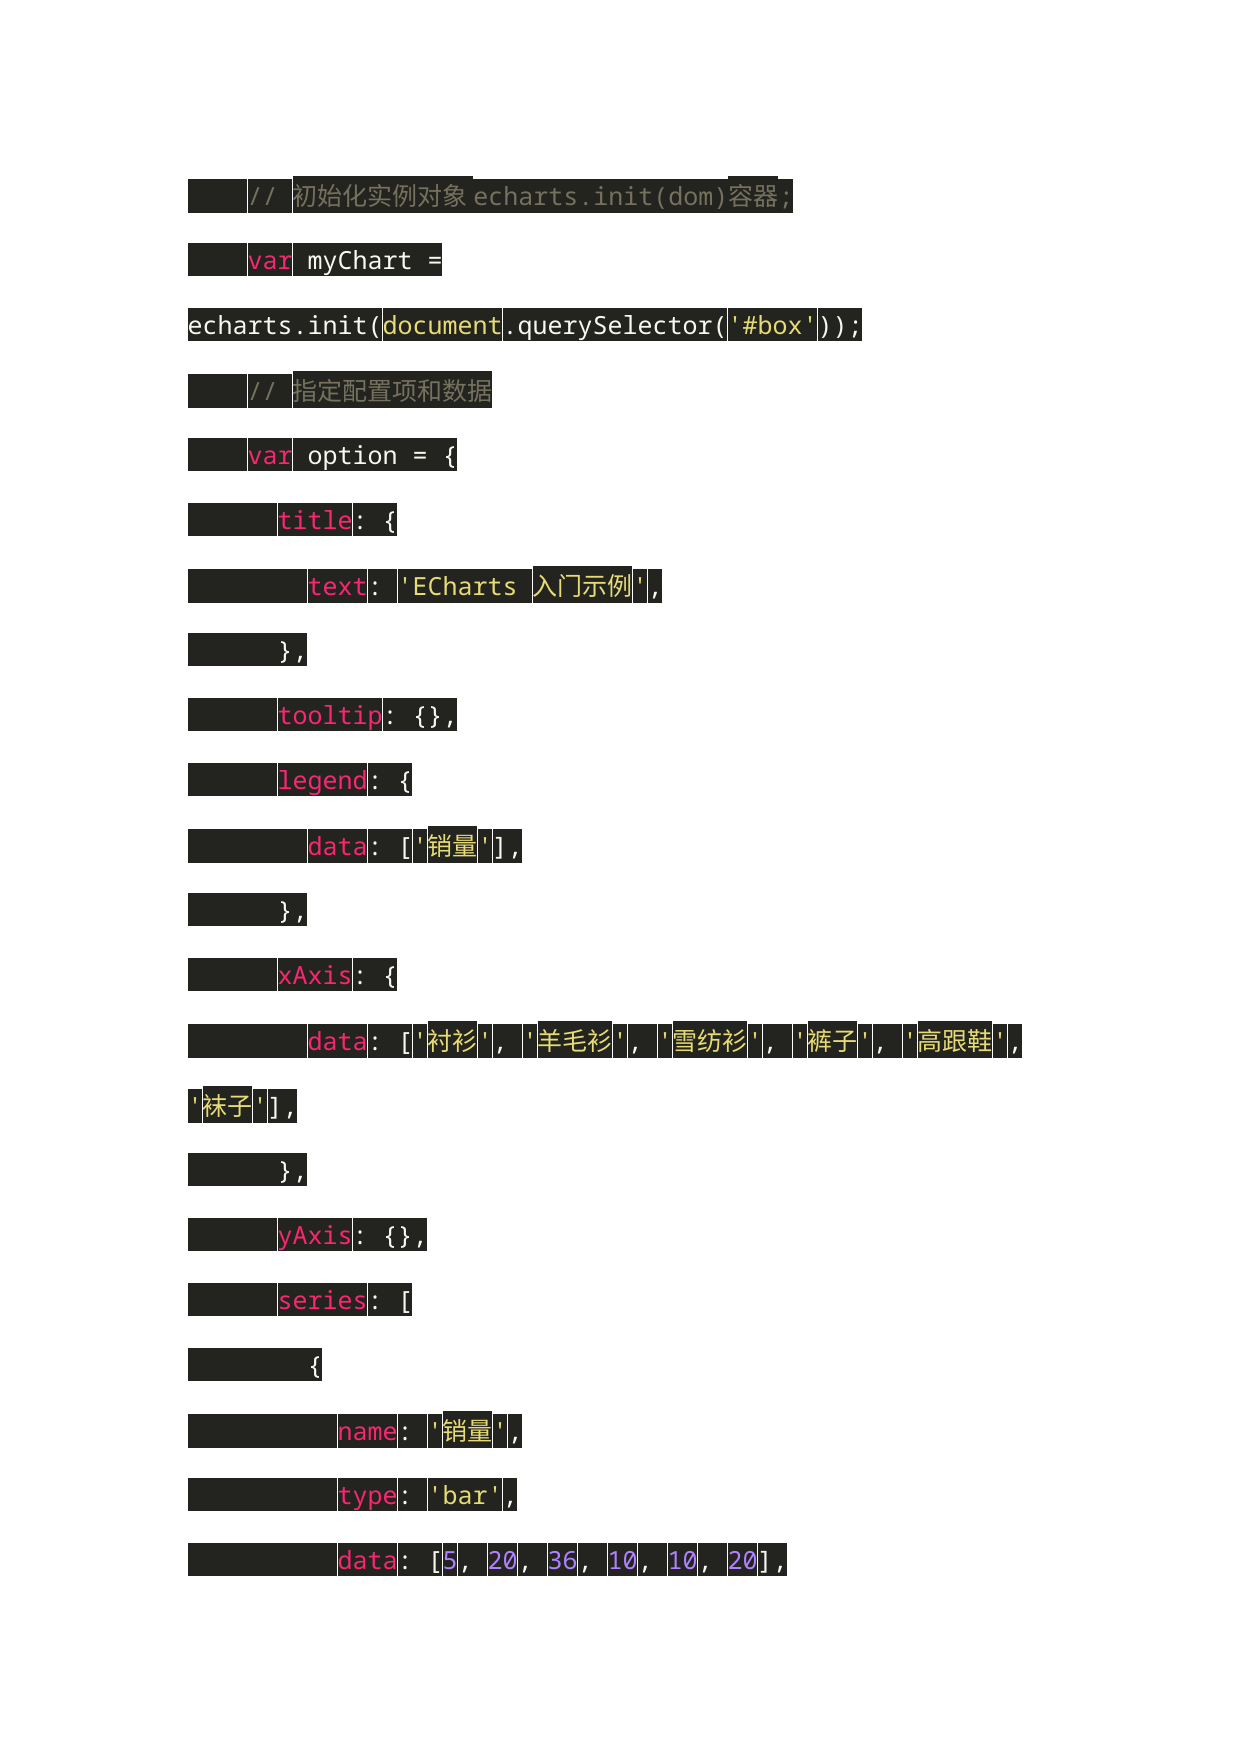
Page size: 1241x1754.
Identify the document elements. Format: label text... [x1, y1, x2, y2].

text text: 'ECharts 入门示例', [187, 552, 1053, 617]
text data: ['销量'], [187, 812, 1053, 877]
text // 初始化实例对象 echarts.init(dom)容器; [187, 162, 1053, 227]
text data: [5, 20, 36, 10, 10, 20], [187, 1527, 1053, 1592]
text type: 'bar', [187, 1462, 1053, 1527]
text { [187, 1332, 1053, 1397]
text var option = { [187, 422, 1053, 487]
text // 指定配置项和数据 [187, 357, 1053, 422]
text xAxis: { [187, 942, 1053, 1007]
text name: '销量', [187, 1397, 1053, 1462]
text var myChart = echarts.init(document.querySelector('#box')); [187, 227, 1053, 357]
text tooltip: {}, [187, 682, 1053, 747]
text }, [187, 617, 1053, 682]
text yAxis: {}, [187, 1202, 1053, 1267]
text series: [ [187, 1267, 1053, 1332]
text legend: { [187, 747, 1053, 812]
text }, [187, 877, 1053, 942]
text data: ['衬衫', '羊毛衫', '雪纺衫', '裤子', '高跟鞋', '袜子'], [187, 1007, 1053, 1137]
text }, [187, 1137, 1053, 1202]
text title: { [187, 487, 1053, 552]
